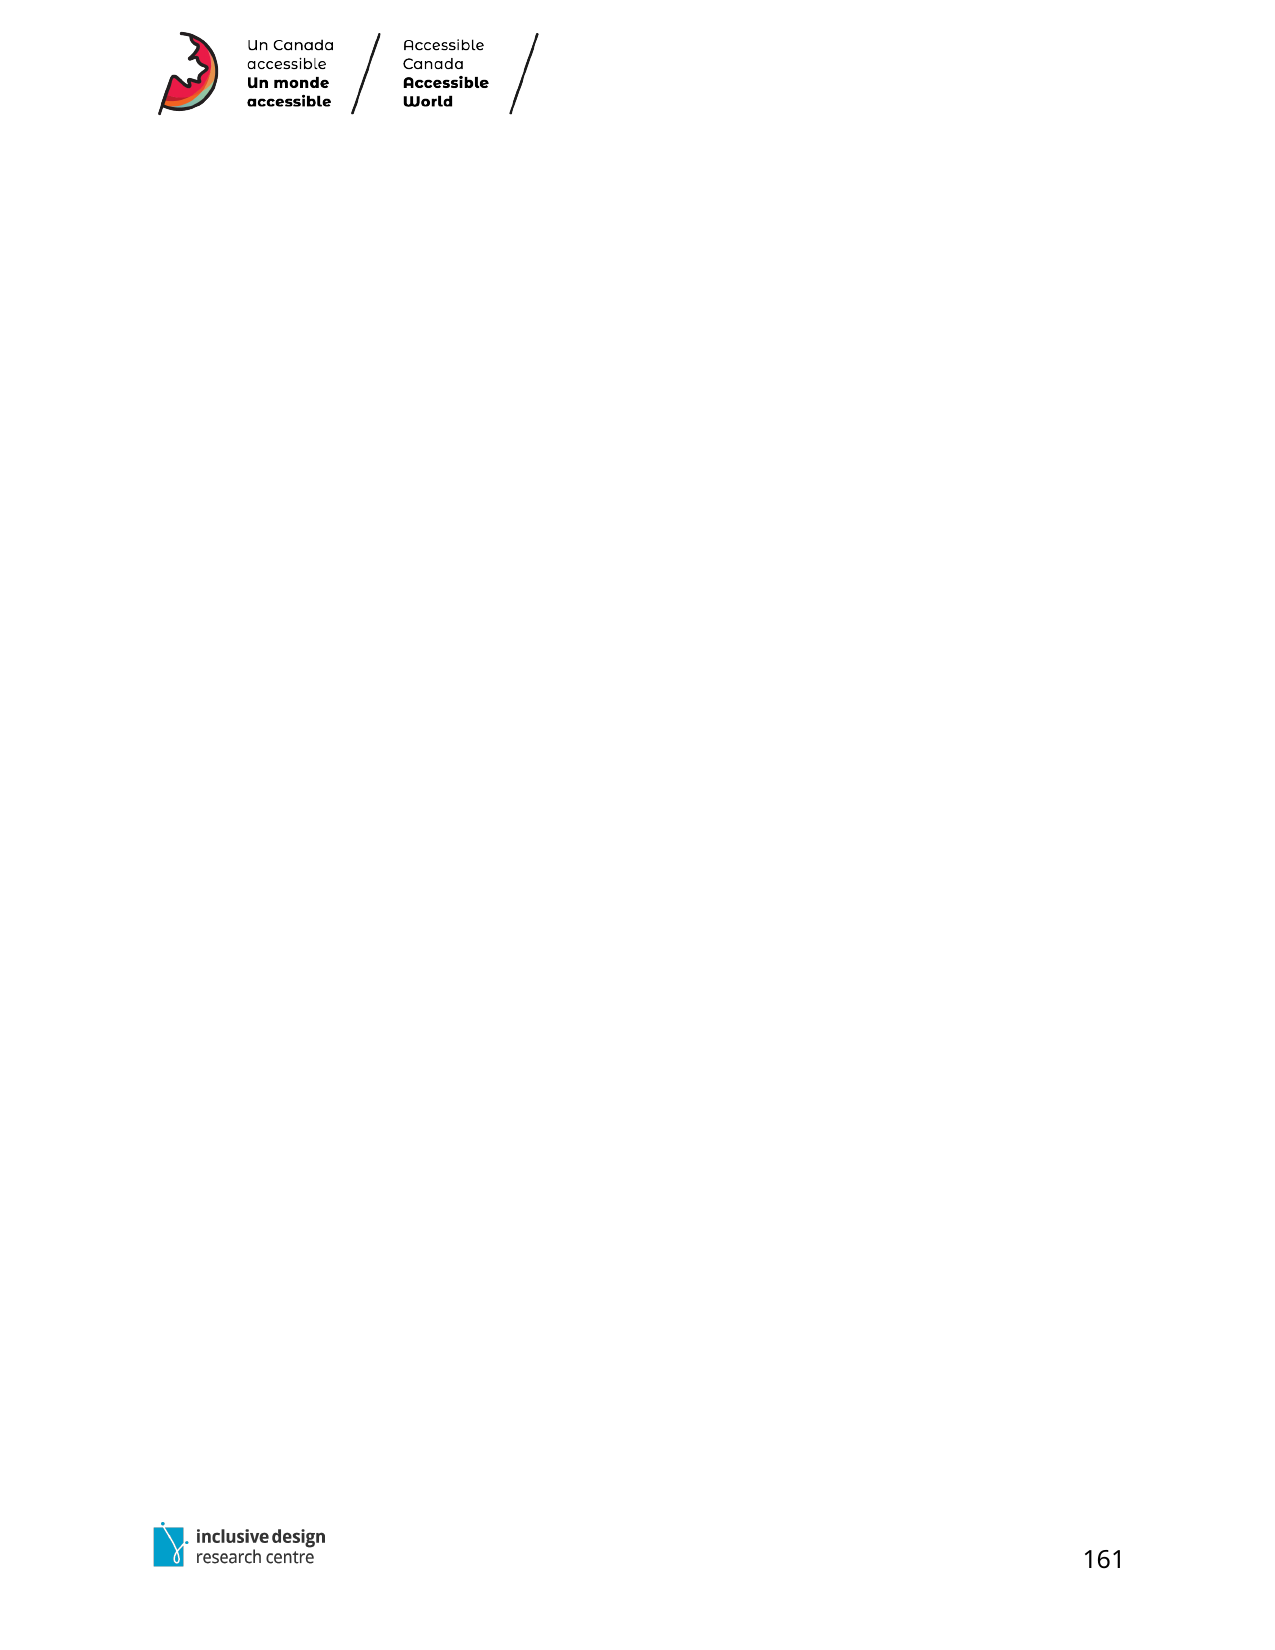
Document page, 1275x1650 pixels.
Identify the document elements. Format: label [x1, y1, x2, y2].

picture [150, 1520, 340, 1583]
picture [150, 24, 546, 123]
